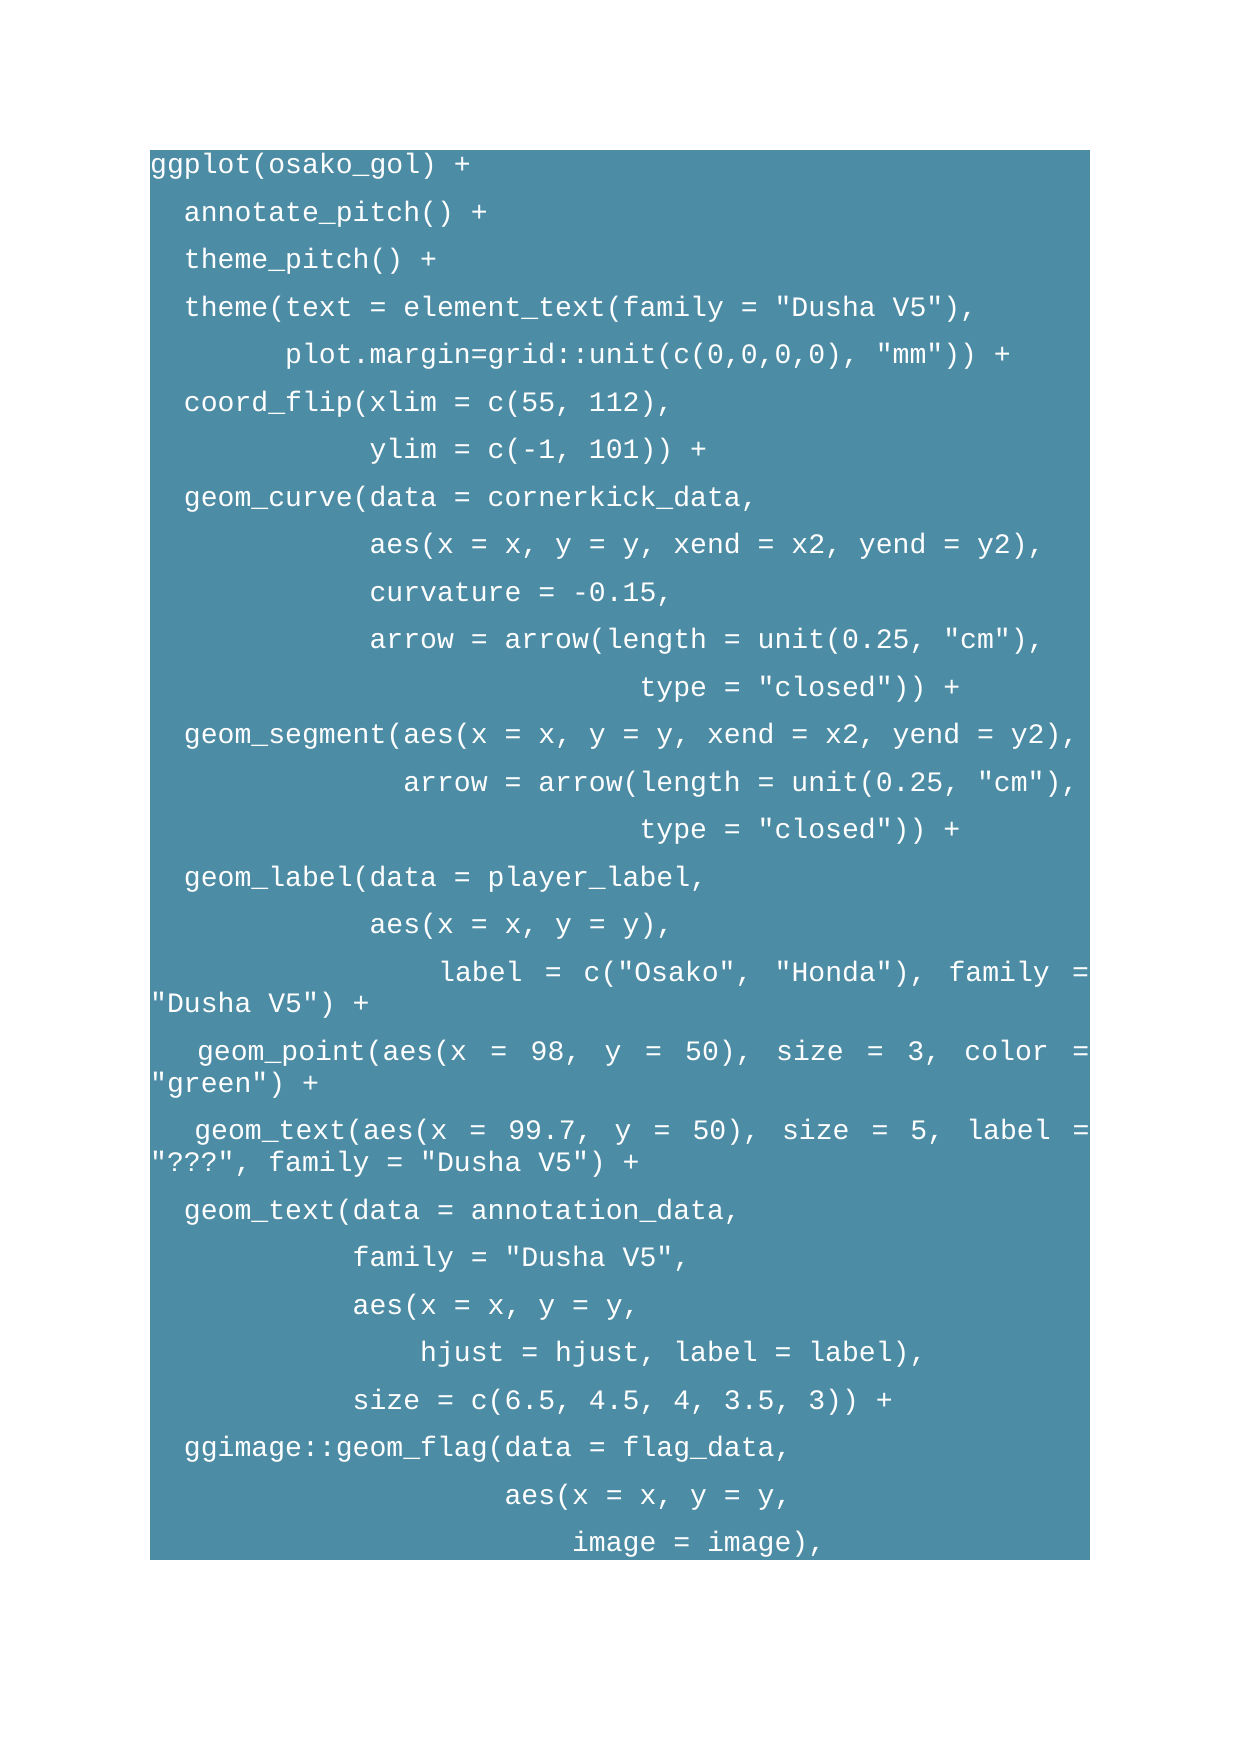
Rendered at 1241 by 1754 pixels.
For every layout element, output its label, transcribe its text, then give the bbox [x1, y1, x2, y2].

text theme(text = element_text(family = "Dusha V5"), [150, 292, 1090, 324]
text type = "closed")) + [150, 672, 1090, 704]
text hjust = hjust, label = label), [150, 1338, 1090, 1370]
text arrow = arrow(length = unit(0.25, "cm"), [150, 625, 1090, 657]
text aes(x = x, y = y, xend = x2, yend = y2), [150, 530, 1090, 562]
text family = "Dusha V5", [150, 1243, 1090, 1275]
text annotate_pitch() + [150, 197, 1090, 229]
text geom_text(data = annotation_data, [150, 1196, 1090, 1227]
text ylim = c(-1, 101)) + [150, 435, 1090, 467]
text label = c("Osako", "Honda"), family = "Dusha V5") + [150, 957, 1090, 1021]
text theme_pitch() + [150, 245, 1090, 277]
text plot.margin=grid::unit(c(0,0,0,0), "mm")) + [150, 340, 1090, 372]
text arrow = arrow(length = unit(0.25, "cm"), [150, 767, 1090, 799]
text aes(x = x, y = y, [150, 1481, 1090, 1512]
text geom_text(aes(x = 99.7, y = 50), size = 5, label = "???", family = "Dusha V5") + [150, 1116, 1090, 1180]
text ggplot(osako_gol) + [150, 150, 1090, 182]
text aes(x = x, y = y), [150, 910, 1090, 942]
text aes(x = x, y = y, [150, 1291, 1090, 1322]
text geom_curve(data = cornerkick_data, [150, 482, 1090, 514]
text geom_segment(aes(x = x, y = y, xend = x2, yend = y2), [150, 720, 1090, 752]
text size = c(6.5, 4.5, 4, 3.5, 3)) + [150, 1386, 1090, 1417]
text geom_label(data = player_label, [150, 862, 1090, 894]
text geom_point(aes(x = 98, y = 50), size = 3, color = "green") + [150, 1037, 1090, 1101]
text coord_flip(xlim = c(55, 112), [150, 387, 1090, 419]
text type = "closed")) + [150, 815, 1090, 847]
text image = image), [150, 1528, 1090, 1560]
text curvature = -0.15, [150, 577, 1090, 609]
text ggimage::geom_flag(data = flag_data, [150, 1433, 1090, 1465]
